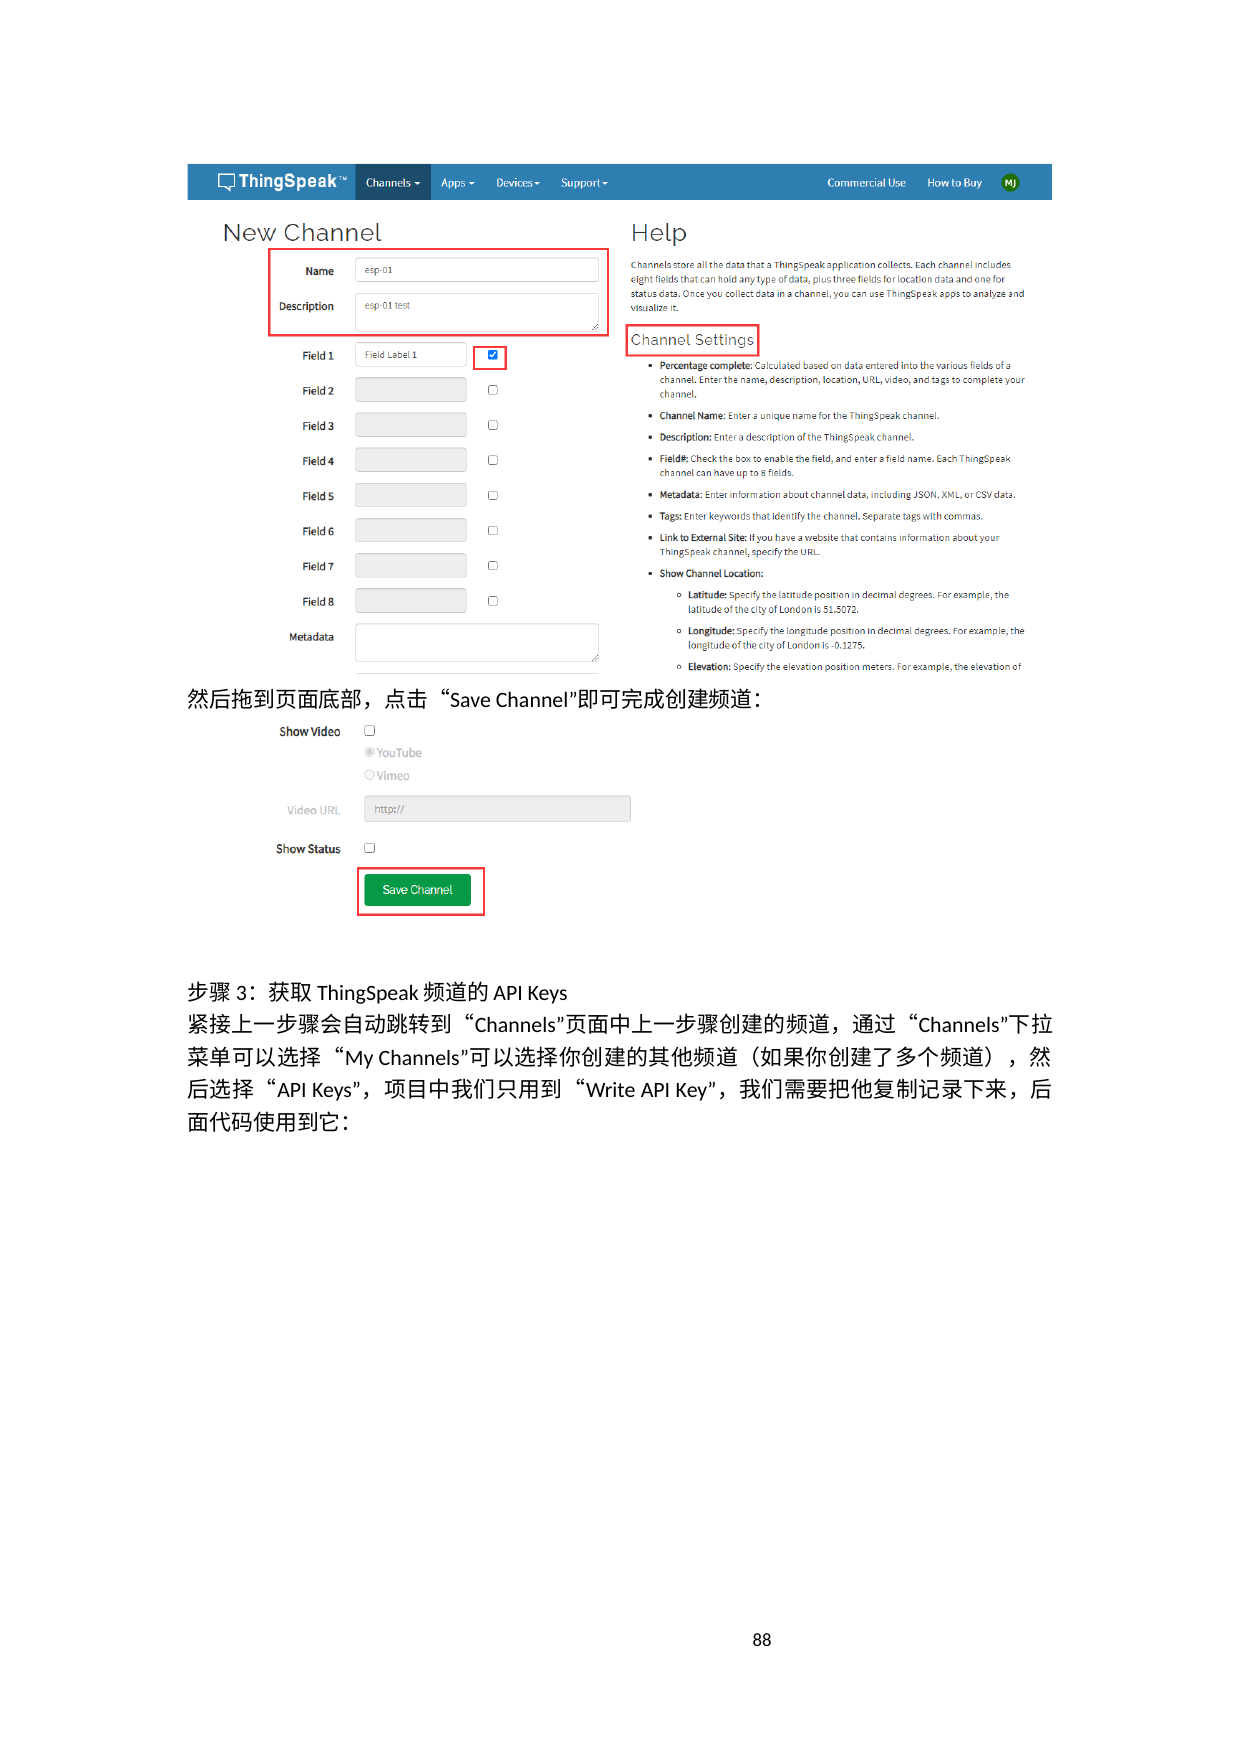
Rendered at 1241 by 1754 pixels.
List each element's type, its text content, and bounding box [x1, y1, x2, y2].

picture [187, 162, 1052, 674]
text 紧接上一步骤会自动跳转到“Channels”页面中上一步骤创建的频道，通过“Channels”下拉菜单可以选择“My Channels”可以选择你创建的其他频道（如果你创建了多个频道），然后选择“API Keys”，项目中我们只用到“Write API Key”，我们需要把他复制记录下来，后面代码使用到它： [187, 1007, 1053, 1137]
text 然后拖到页面底部，点击“Save Channel”即可完成创建频道： [187, 682, 1053, 714]
text 步骤3：获取ThingSpeak频道的API Keys [187, 974, 1053, 1007]
picture [187, 714, 1053, 936]
